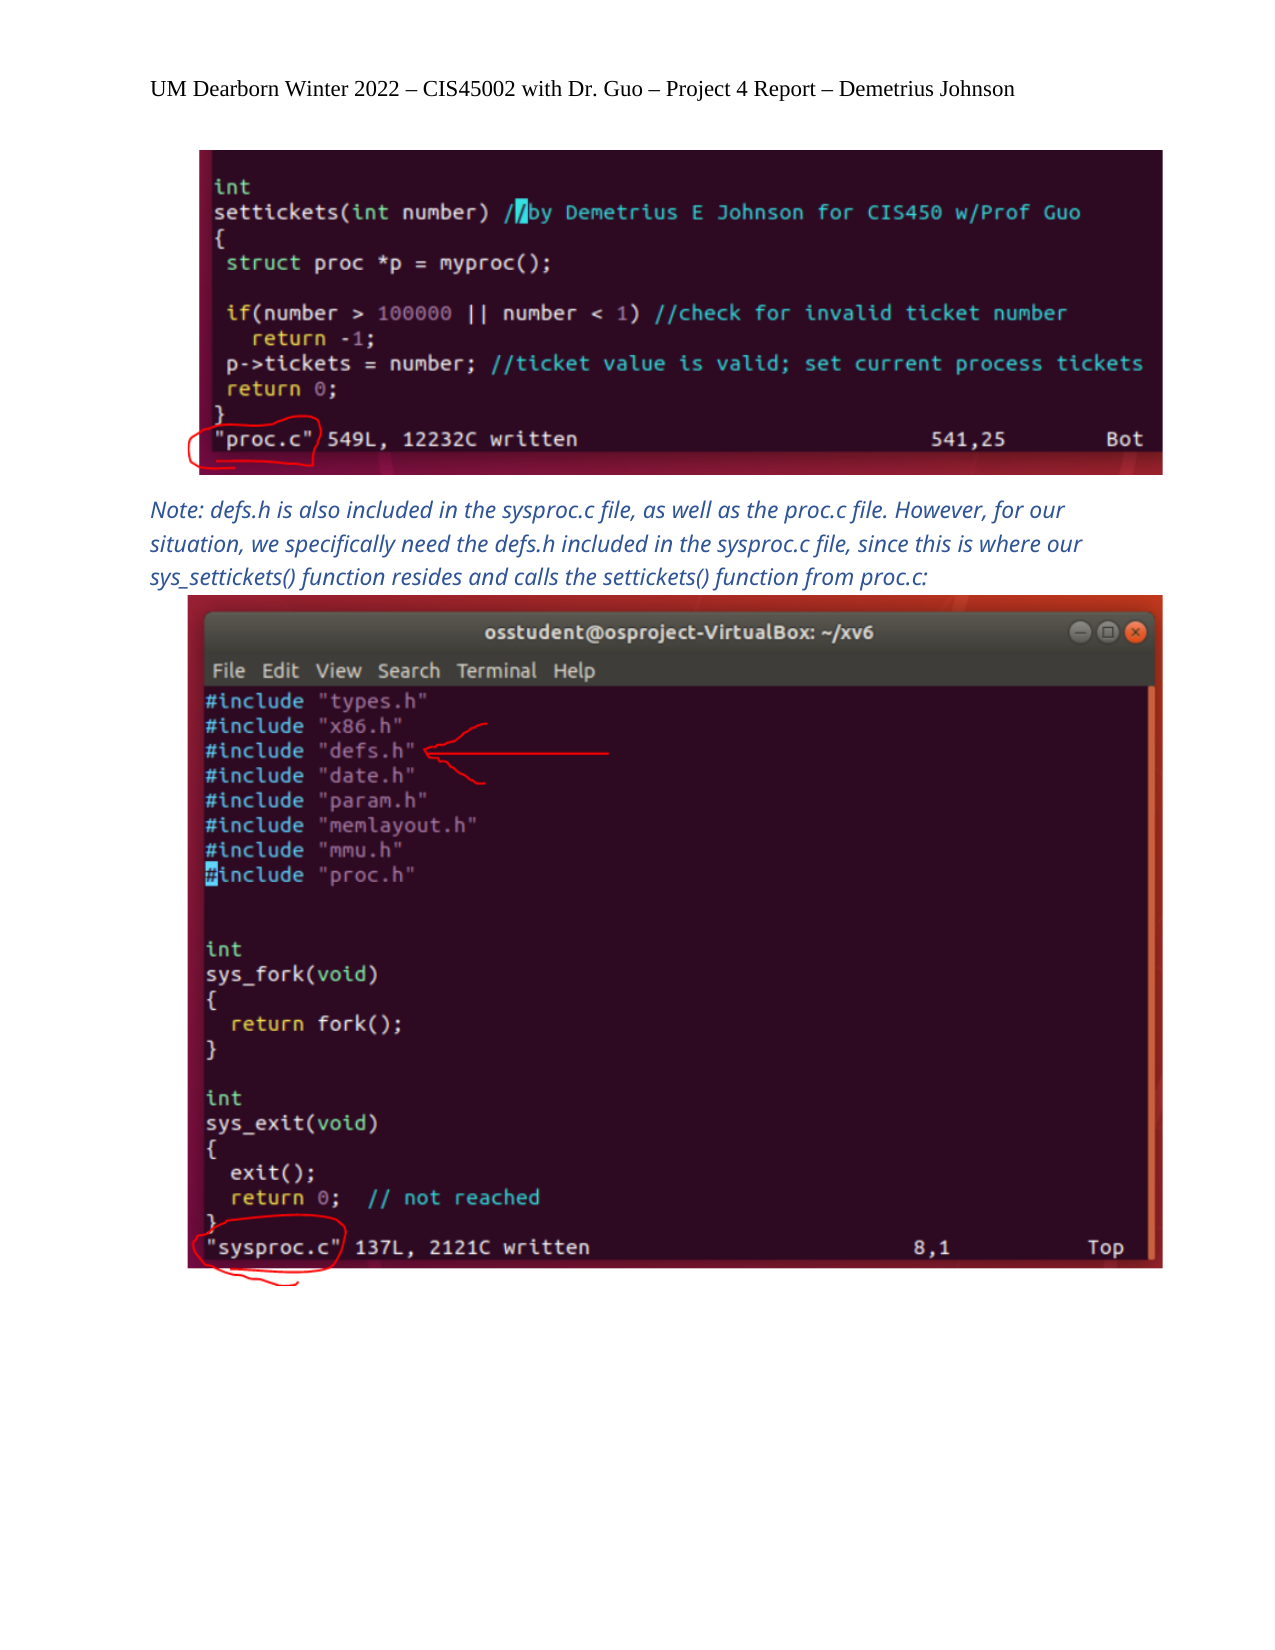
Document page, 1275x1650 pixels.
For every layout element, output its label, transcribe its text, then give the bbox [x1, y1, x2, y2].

picture [187, 595, 1163, 1286]
subtitle Note: defs.h is also included in the sysproc.c file, as well as the proc.c file. However, for our situation, we specifically need the defs.h included in the sysproc.c file, since this is where our sys_settickets() function resides and calls the settickets() function from proc.c: [150, 494, 1125, 593]
picture [187, 150, 1163, 475]
